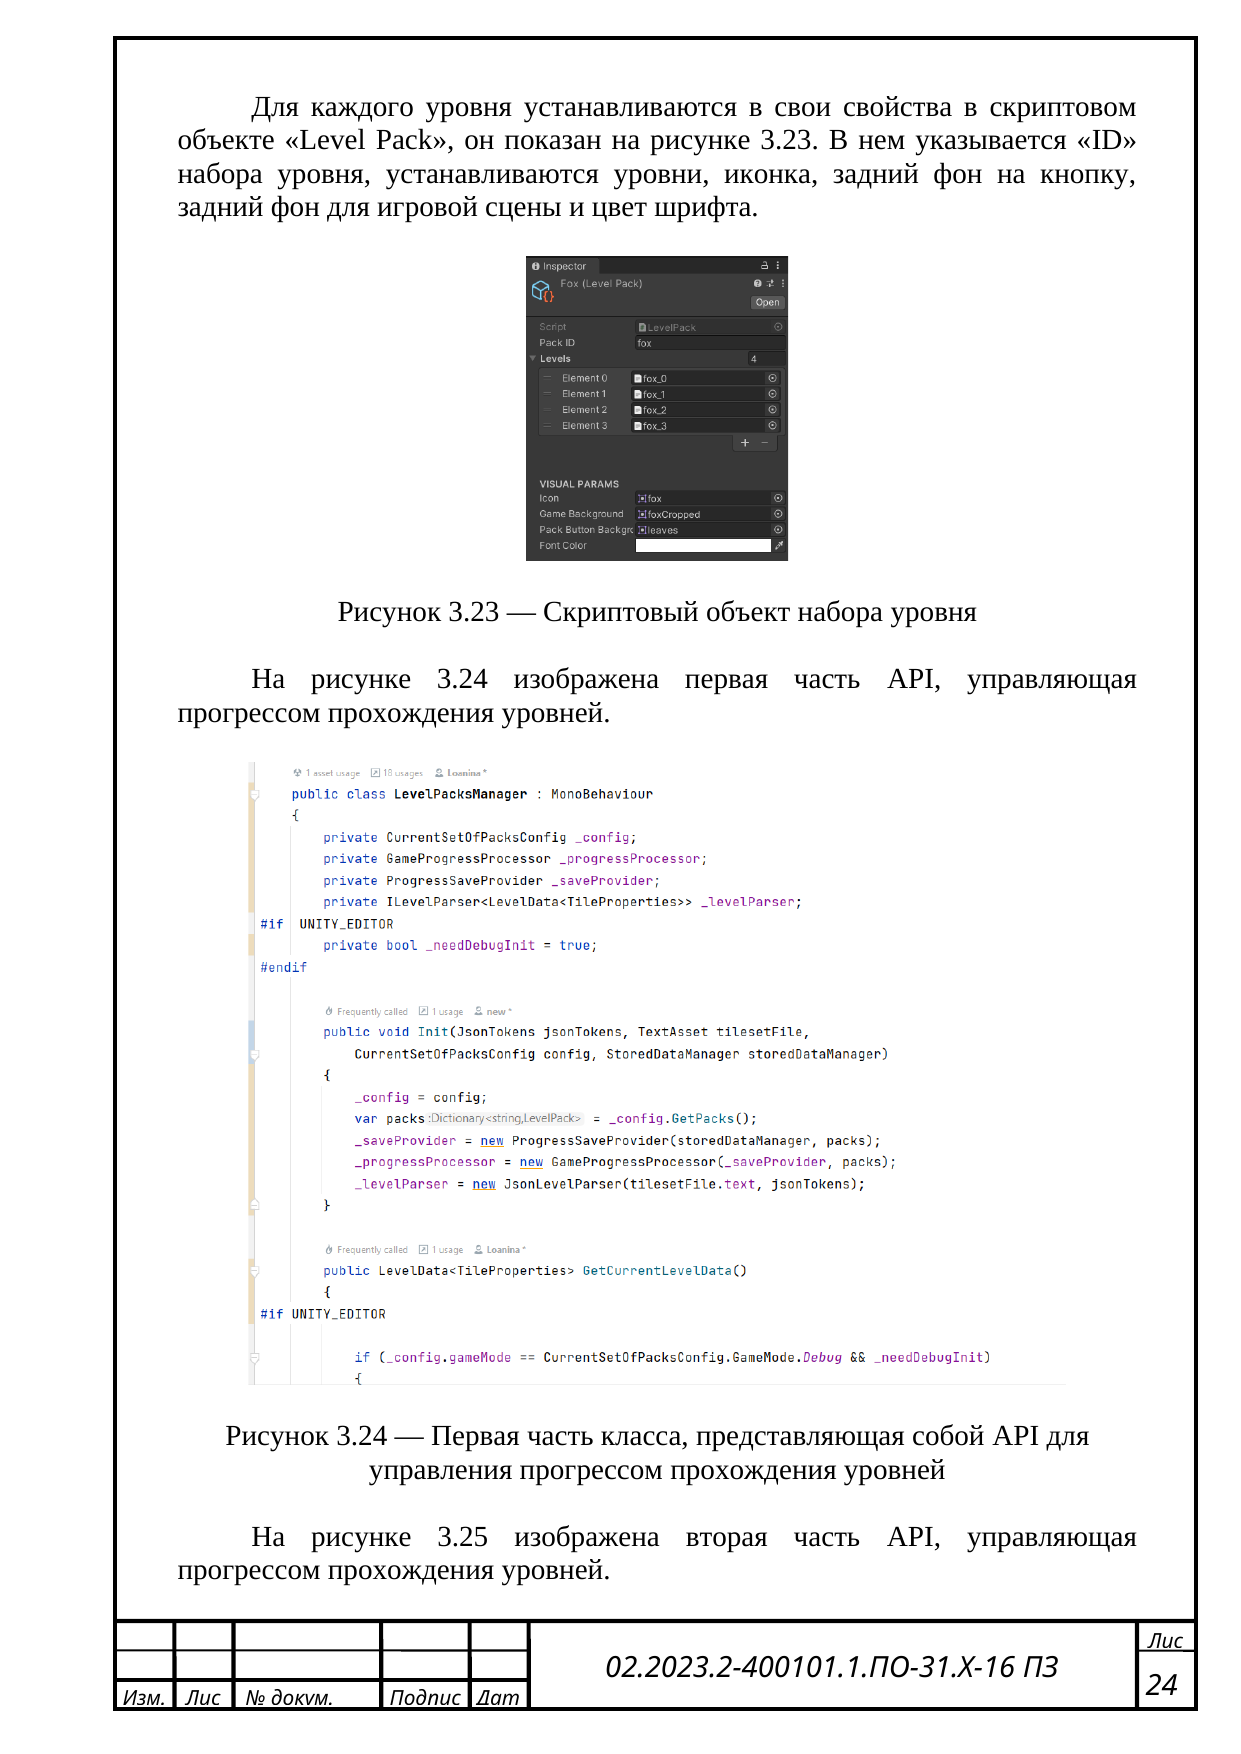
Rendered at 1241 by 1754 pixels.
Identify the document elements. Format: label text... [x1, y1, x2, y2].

picture [248, 762, 1066, 1385]
text На рисунке 3.25 изображена вторая часть API, управляющая прогрессом прохождения уровней. [177, 1519, 1137, 1586]
picture [526, 256, 789, 561]
text На рисунке 3.24 изображена первая часть API, управляющая прогрессом прохождения уровней. [177, 661, 1137, 728]
text Рисунок 3.23 — Скриптовый объект набора уровня [177, 594, 1137, 628]
text Рисунок 3.24 — Первая часть класса, представляющая собой API для управления прогрессом прохождения уровней [177, 1418, 1137, 1485]
text Для каждого уровня устанавливаются в свои свойства в скриптовом объекте «Level Pack», он показан на рисунке 3.23. В нем указывается «ID» набора уровня, устанавливаются уровни, иконка, задний фон на кнопку, задний фон для игровой сцены и цвет шрифта. [177, 89, 1137, 223]
